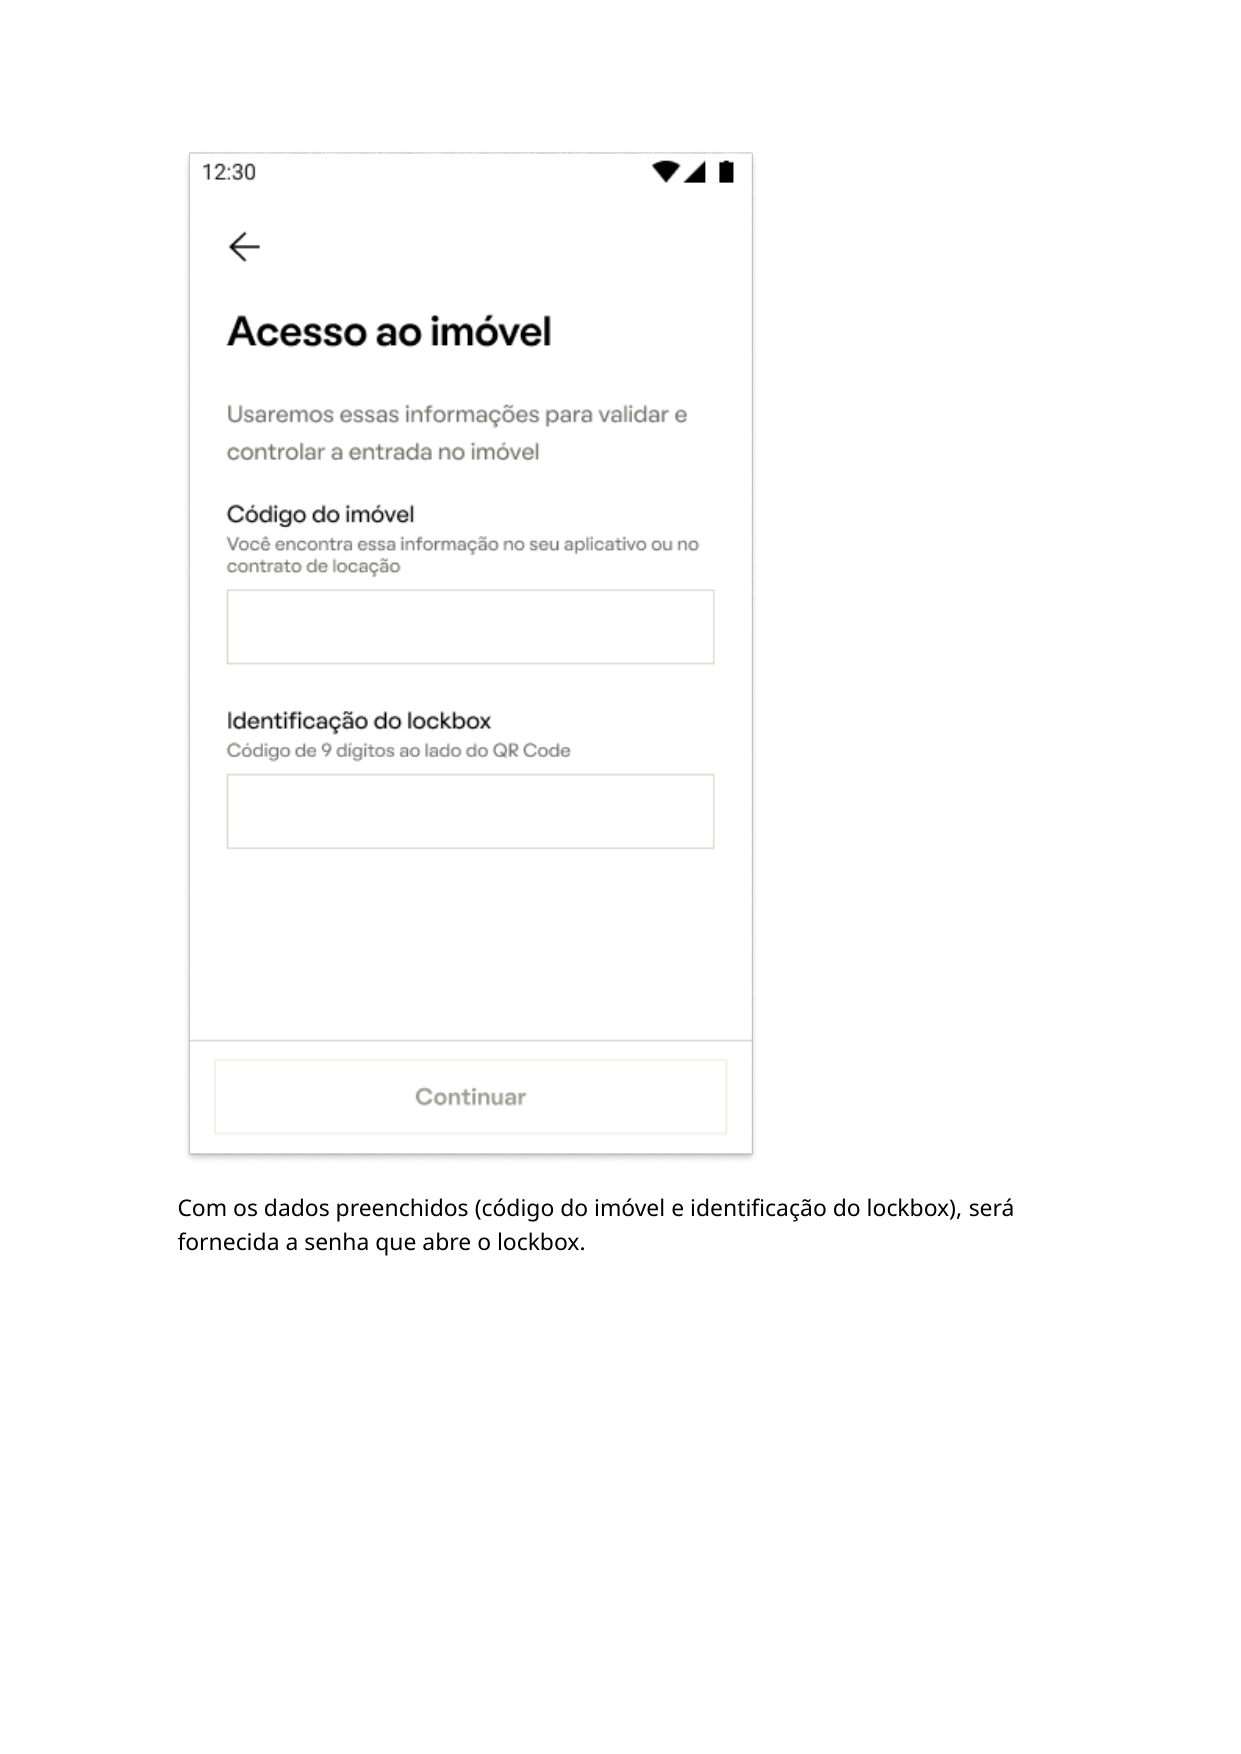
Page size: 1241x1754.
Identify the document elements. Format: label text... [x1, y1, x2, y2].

text Com os dados preenchidos (código do imóvel e identificação do lockbox), será fornecida a senha que abre o lockbox. [177, 1192, 1063, 1257]
picture [177, 147, 765, 1173]
